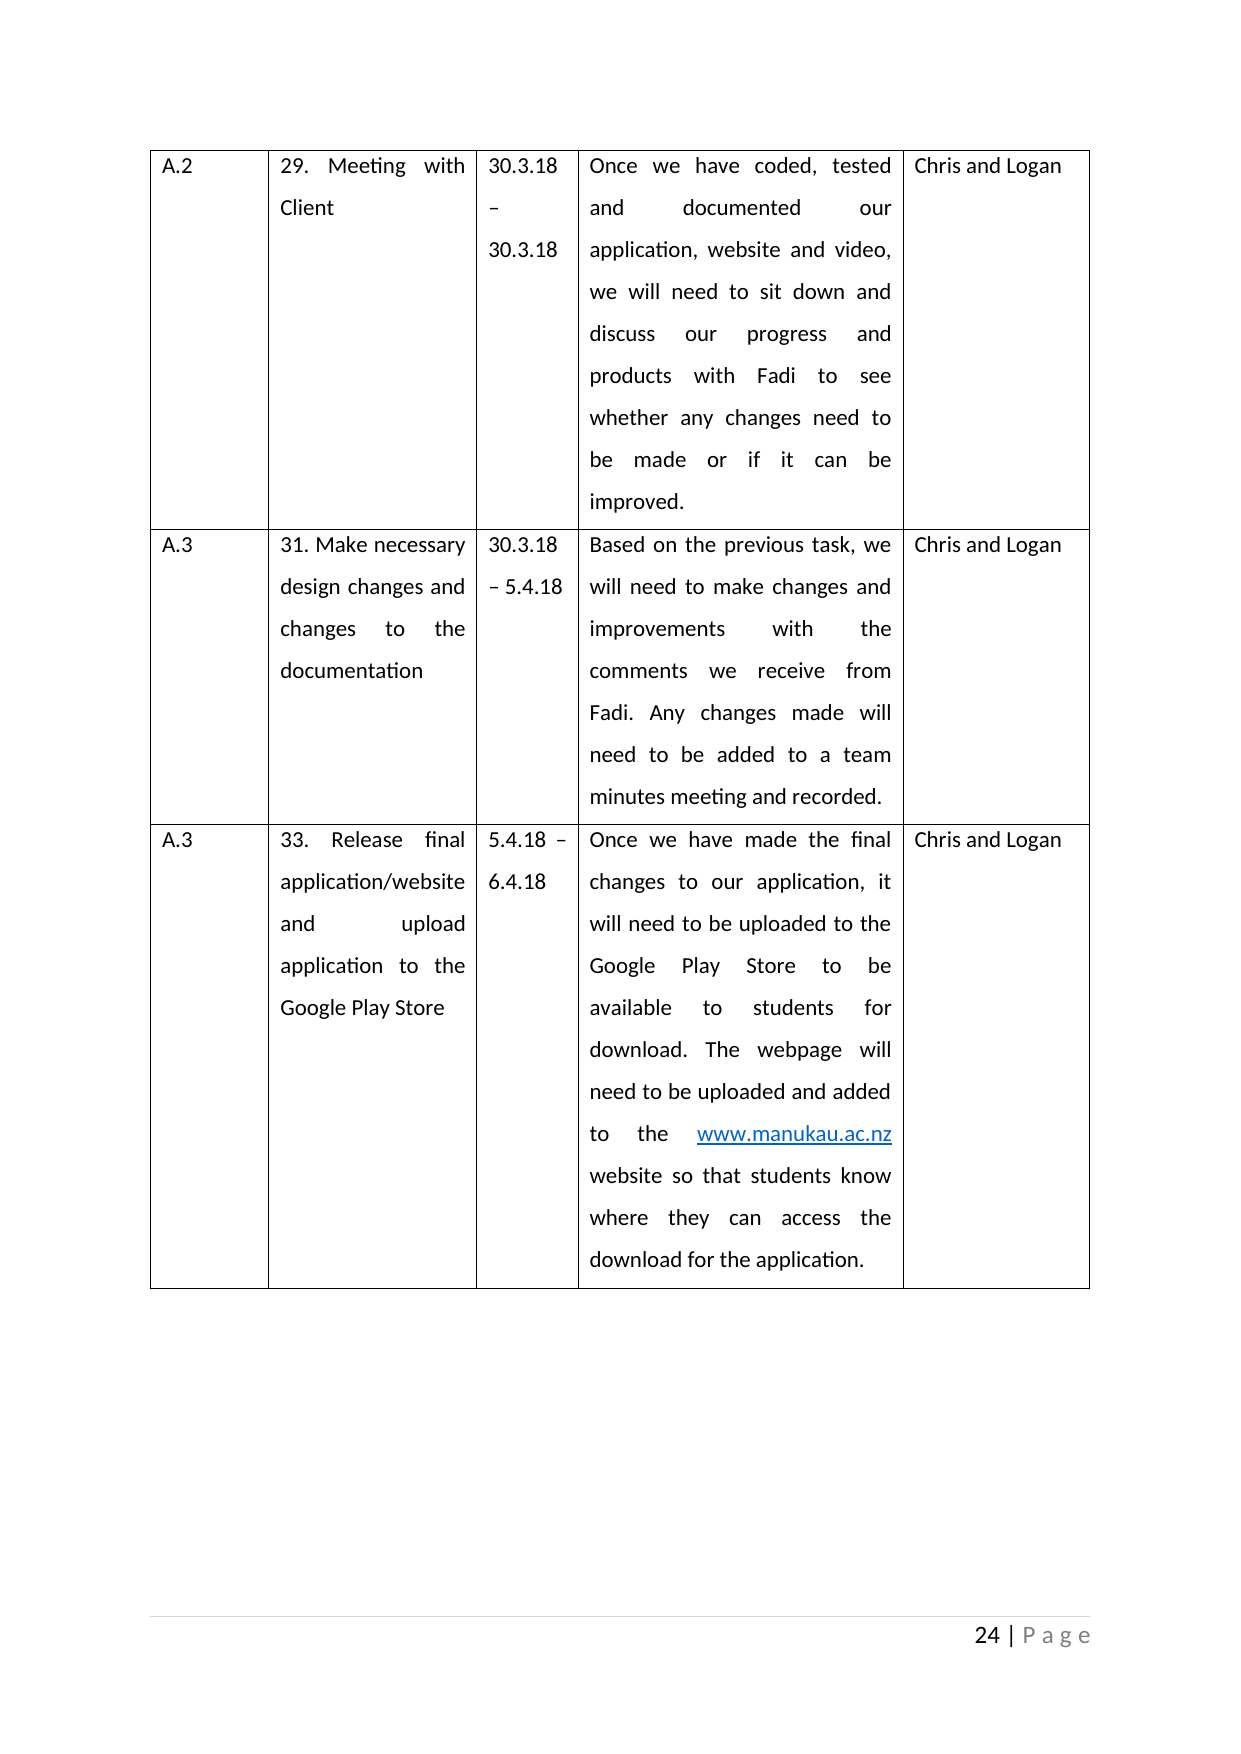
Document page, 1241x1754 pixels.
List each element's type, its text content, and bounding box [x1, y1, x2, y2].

table_cell A.3 [151, 825, 268, 1287]
table_cell 31. Make necessary design changes and changes to the documentation [269, 530, 476, 824]
table_cell 5.4.18 – 6.4.18 [477, 825, 578, 1287]
table_cell 29. Meeting with Client [269, 151, 476, 529]
table_cell Chris and Logan [904, 825, 1089, 1287]
table_cell Based on the previous task, we will need to make changes and improvements with the comments we receive from Fadi. Any changes made will need to be added to a team minutes meeting and recorded. [579, 530, 903, 824]
table_cell A.3 [151, 530, 268, 824]
table_cell Once we have made the final changes to our application, it will need to be uploaded to the Google Play Store to be available to students for download. The webpage will need to be uploaded and added to the www.manukau.ac.nz website so that students know where they can access the download for the application. [579, 825, 903, 1287]
table_cell Once we have coded, tested and documented our application, website and video, we will need to sit down and discuss our progress and products with Fadi to see whether any changes need to be made or if it can be improved. [579, 151, 903, 529]
table_cell 30.3.18 – 5.4.18 [477, 530, 578, 824]
table_cell 30.3.18 – 30.3.18 [477, 151, 578, 529]
table_cell 33. Release final application/website and upload application to the Google Play Store [269, 825, 476, 1287]
table_cell A.2 [151, 151, 268, 529]
table_cell Chris and Logan [904, 151, 1089, 529]
table_cell Chris and Logan [904, 530, 1089, 824]
